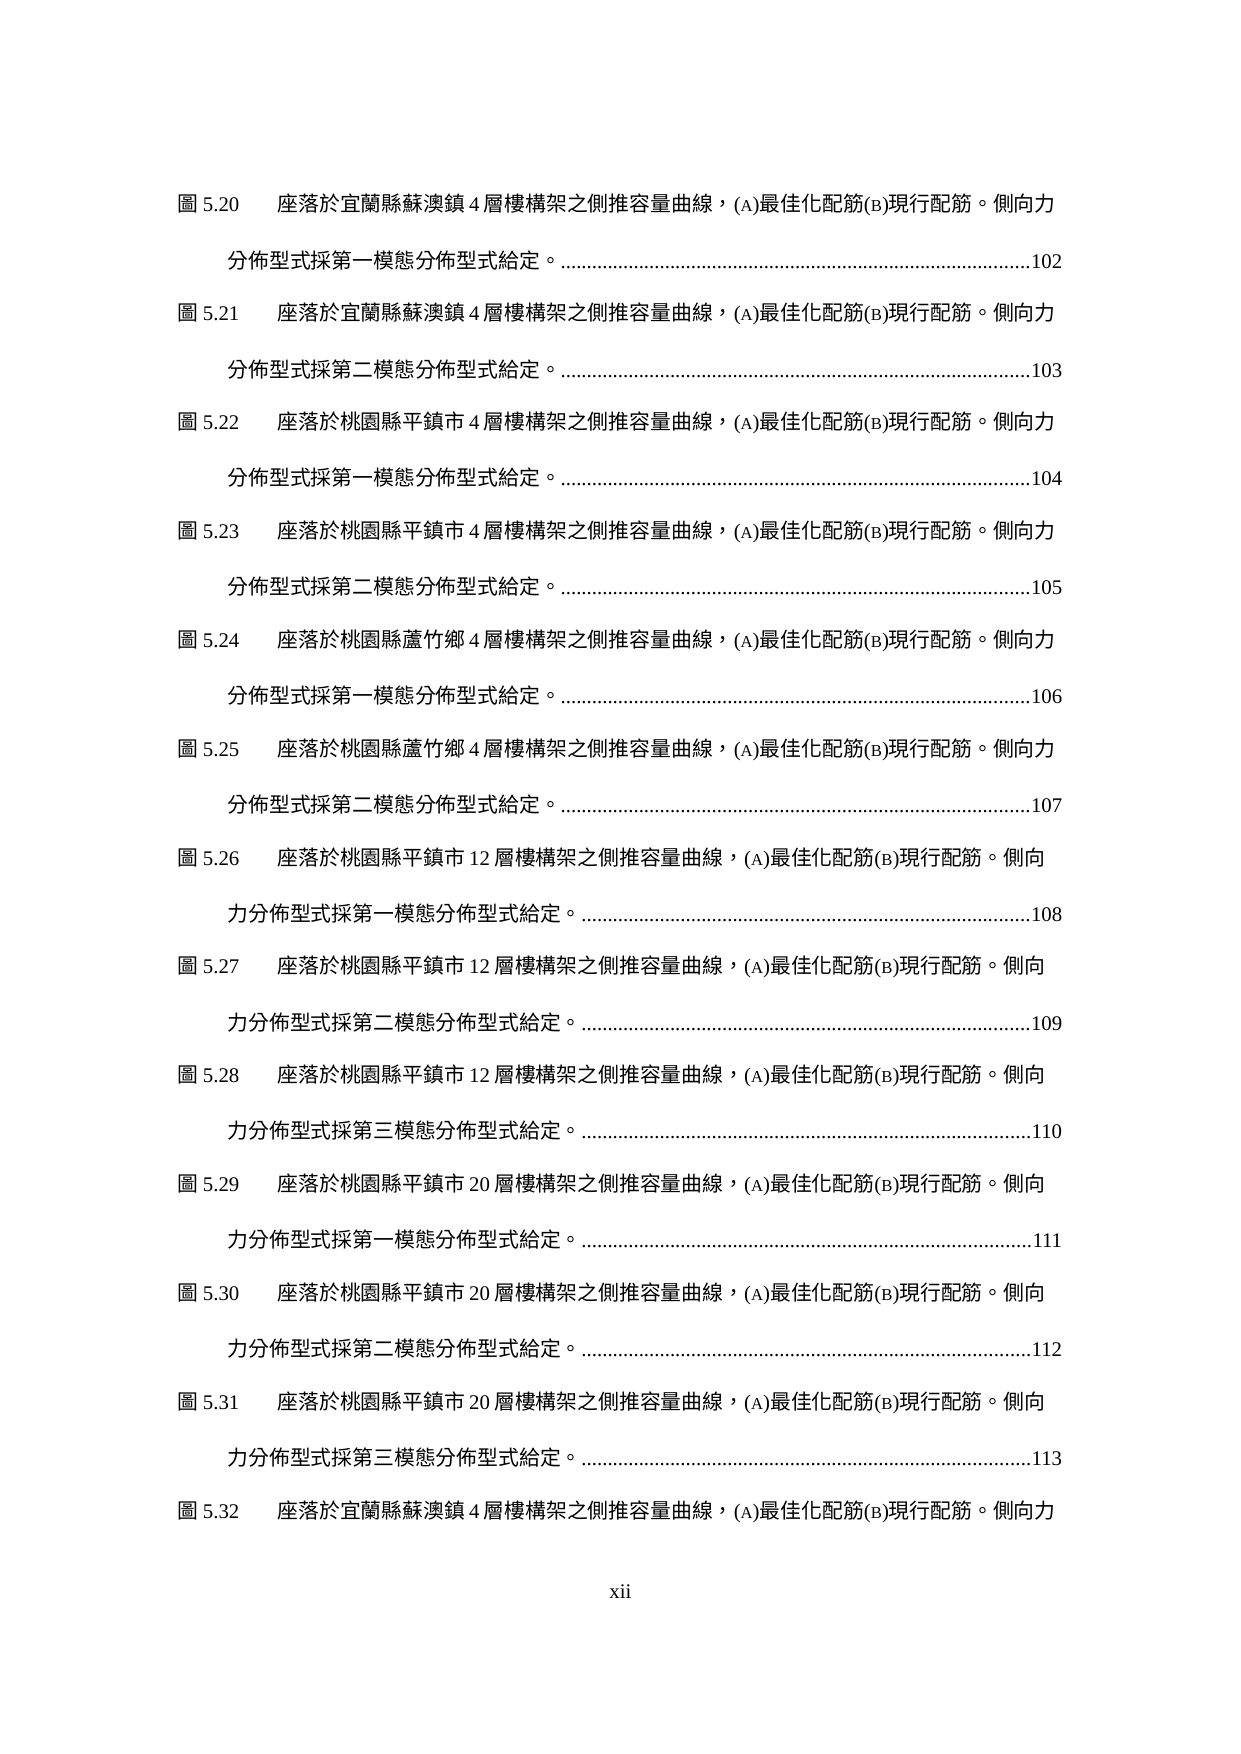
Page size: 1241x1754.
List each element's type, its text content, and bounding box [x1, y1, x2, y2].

text 圖 5.30 座落於桃園縣平鎮市20層樓構架之側推容量曲線，(a)最佳化配筋(b)現行配筋。側向力分佈型式採第二模態分佈型式給定。 112 [177, 1273, 1063, 1366]
text 圖 5.26 座落於桃園縣平鎮市12層樓構架之側推容量曲線，(a)最佳化配筋(b)現行配筋。側向力分佈型式採第一模態分佈型式給定。 108 [177, 837, 1063, 931]
text 圖 5.25 座落於桃園縣蘆竹鄉4層樓構架之側推容量曲線，(a)最佳化配筋(b)現行配筋。側向力分佈型式採第二模態分佈型式給定。 107 [177, 728, 1063, 822]
text 圖 5.22 座落於桃園縣平鎮市4層樓構架之側推容量曲線，(a)最佳化配筋(b)現行配筋。側向力分佈型式採第一模態分佈型式給定。 104 [177, 402, 1063, 496]
text 圖 5.20 座落於宜蘭縣蘇澳鎮4層樓構架之側推容量曲線，(a)最佳化配筋(b)現行配筋。側向力分佈型式採第一模態分佈型式給定。 102 [177, 184, 1063, 278]
text 圖 5.28 座落於桃園縣平鎮市12層樓構架之側推容量曲線，(a)最佳化配筋(b)現行配筋。側向力分佈型式採第三模態分佈型式給定。 110 [177, 1055, 1063, 1149]
text 圖 5.21 座落於宜蘭縣蘇澳鎮4層樓構架之側推容量曲線，(a)最佳化配筋(b)現行配筋。側向力分佈型式採第二模態分佈型式給定。 103 [177, 293, 1063, 387]
text 圖 5.24 座落於桃園縣蘆竹鄉4層樓構架之側推容量曲線，(a)最佳化配筋(b)現行配筋。側向力分佈型式採第一模態分佈型式給定。 106 [177, 619, 1063, 713]
text 圖 5.31 座落於桃園縣平鎮市20層樓構架之側推容量曲線，(a)最佳化配筋(b)現行配筋。側向力分佈型式採第三模態分佈型式給定。 113 [177, 1381, 1063, 1475]
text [177, 1490, 1063, 1528]
text 圖 5.23 座落於桃園縣平鎮市4層樓構架之側推容量曲線，(a)最佳化配筋(b)現行配筋。側向力分佈型式採第二模態分佈型式給定。 105 [177, 511, 1063, 604]
text 圖 5.29 座落於桃園縣平鎮市20層樓構架之側推容量曲線，(a)最佳化配筋(b)現行配筋。側向力分佈型式採第一模態分佈型式給定。 111 [177, 1164, 1063, 1257]
text 圖 5.27 座落於桃園縣平鎮市12層樓構架之側推容量曲線，(a)最佳化配筋(b)現行配筋。側向力分佈型式採第二模態分佈型式給定。 109 [177, 946, 1063, 1040]
